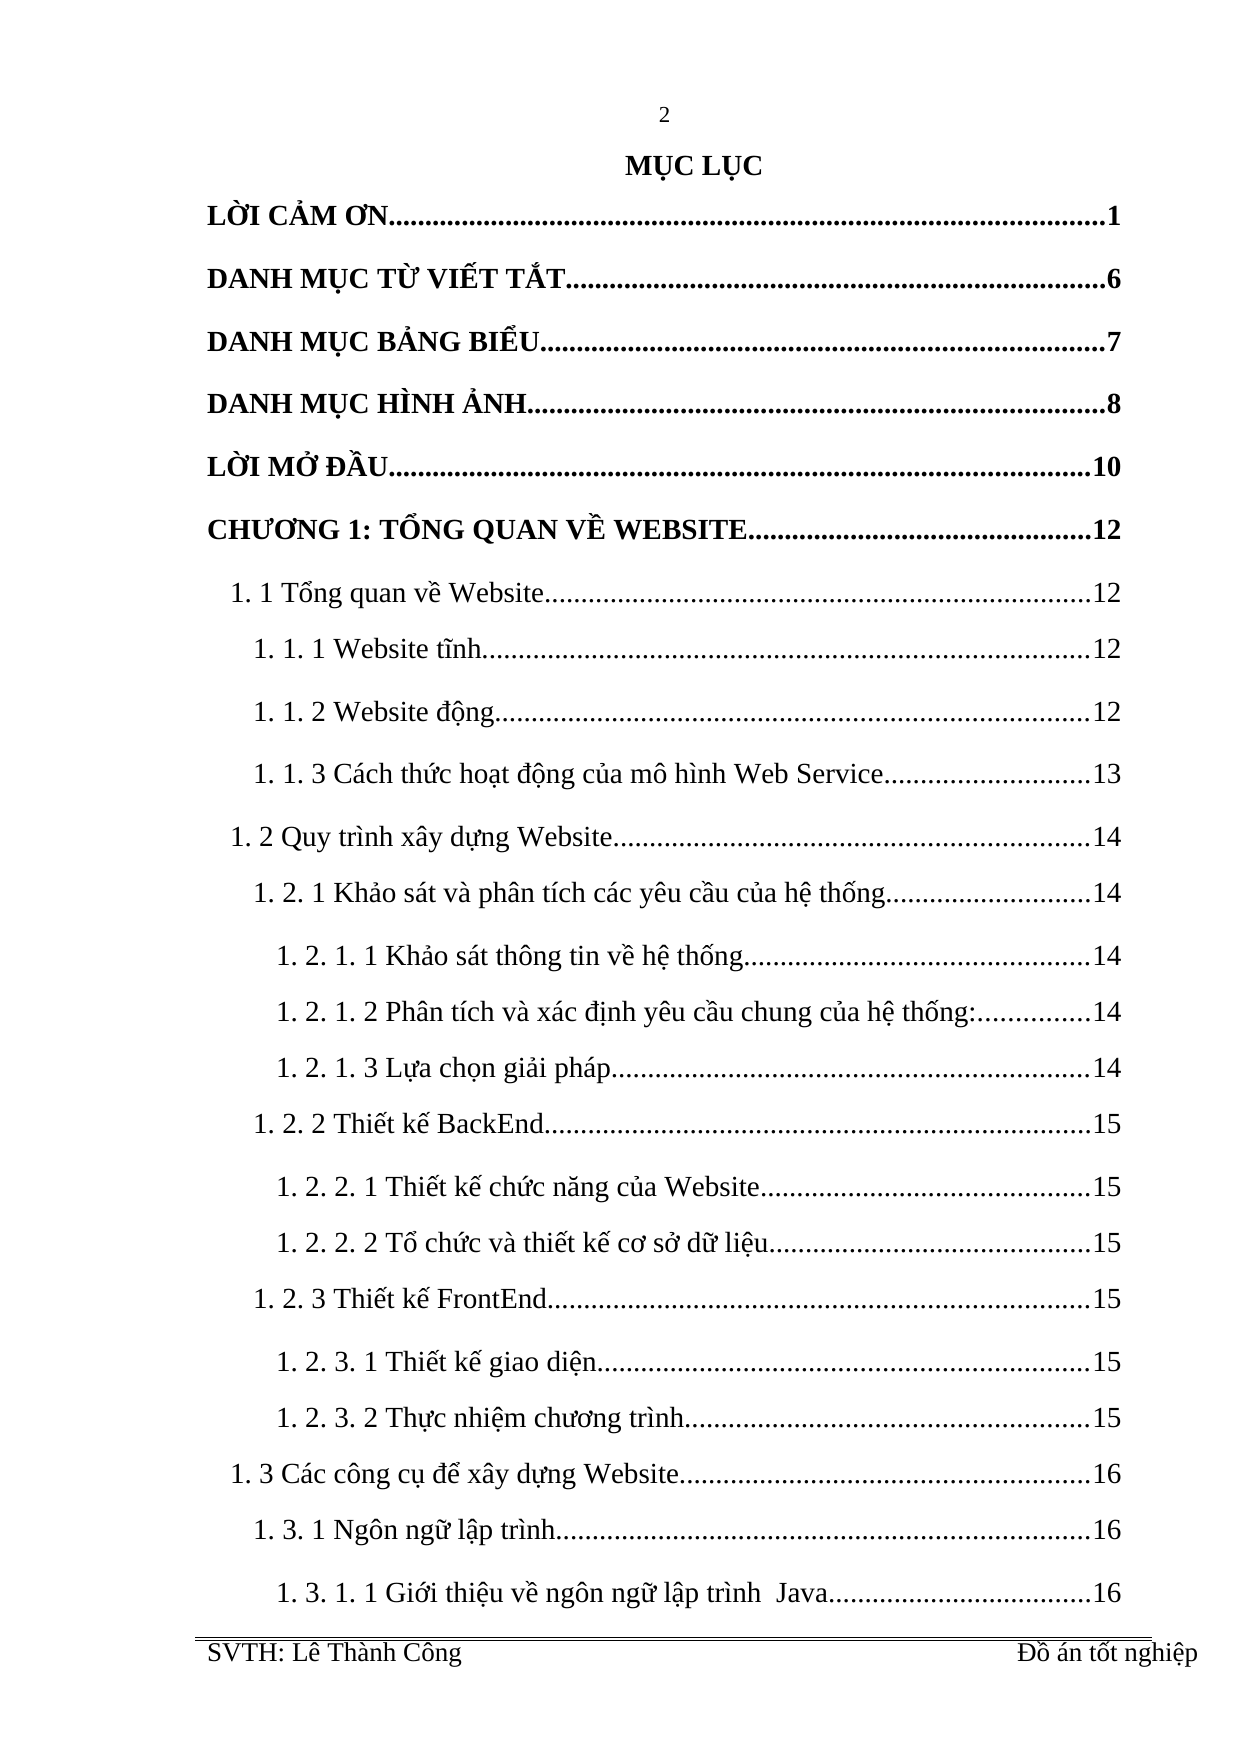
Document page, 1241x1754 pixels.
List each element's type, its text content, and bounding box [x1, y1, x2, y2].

text DANH MỤC TỪ VIẾT TẮT 6 [207, 261, 1122, 294]
text MỤC LỤC [207, 148, 1122, 181]
text 1. 1. 3 Cách thức hoạt động của mô hình Web Service 13 [253, 757, 1122, 790]
text 1. 2. 1. 3 Lựa chọn giải pháp 14 [276, 1050, 1122, 1084]
text 1. 1 Tổng quan về Website 12 [230, 575, 1122, 608]
text 1. 2. 2. 1 Thiết kế chức năng của Website 15 [276, 1169, 1122, 1203]
text 1. 2. 2. 2 Tổ chức và thiết kế cơ sở dữ liệu 15 [276, 1225, 1122, 1259]
text DANH MỤC HÌNH ẢNH 8 [207, 386, 1122, 420]
text 1. 2 Quy trình xây dựng Website 14 [230, 819, 1122, 853]
text 1. 2. 3 Thiết kế FrontEnd 15 [253, 1281, 1122, 1315]
text 1. 1. 2 Website động 12 [253, 694, 1122, 727]
text 1. 2. 1 Khảo sát và phân tích các yêu cầu của hệ thống 14 [253, 875, 1122, 909]
text 1. 2. 3. 2 Thực nhiệm chương trình 15 [276, 1400, 1122, 1434]
text Chương 1: TỔNG QUAN VỀ WEBSITE 12 [207, 512, 1122, 546]
text 1. 2. 1. 2 Phân tích và xác định yêu cầu chung của hệ thống: 14 [276, 994, 1122, 1028]
text 1. 2. 3. 1 Thiết kế giao diện 15 [276, 1344, 1122, 1378]
text 1. 3. 1 Ngôn ngữ lập trình 16 [253, 1512, 1122, 1546]
text 1. 3. 1. 1 Giới thiệu về ngôn ngữ lập trình Java 16 [276, 1575, 1122, 1608]
text 1. 2. 2 Thiết kế BackEnd 15 [253, 1106, 1122, 1140]
text LỜI MỞ ĐẦU 10 [207, 449, 1122, 483]
text DANH MỤC BẢNG BIỂU 7 [207, 324, 1122, 357]
text LỜI CẢM ƠN 1 [207, 198, 1122, 232]
text 1. 1. 1 Website tĩnh 12 [253, 631, 1122, 664]
text 1. 2. 1. 1 Khảo sát thông tin về hệ thống 14 [276, 938, 1122, 972]
text 1. 3 Các công cụ để xây dựng Website 16 [230, 1456, 1122, 1490]
